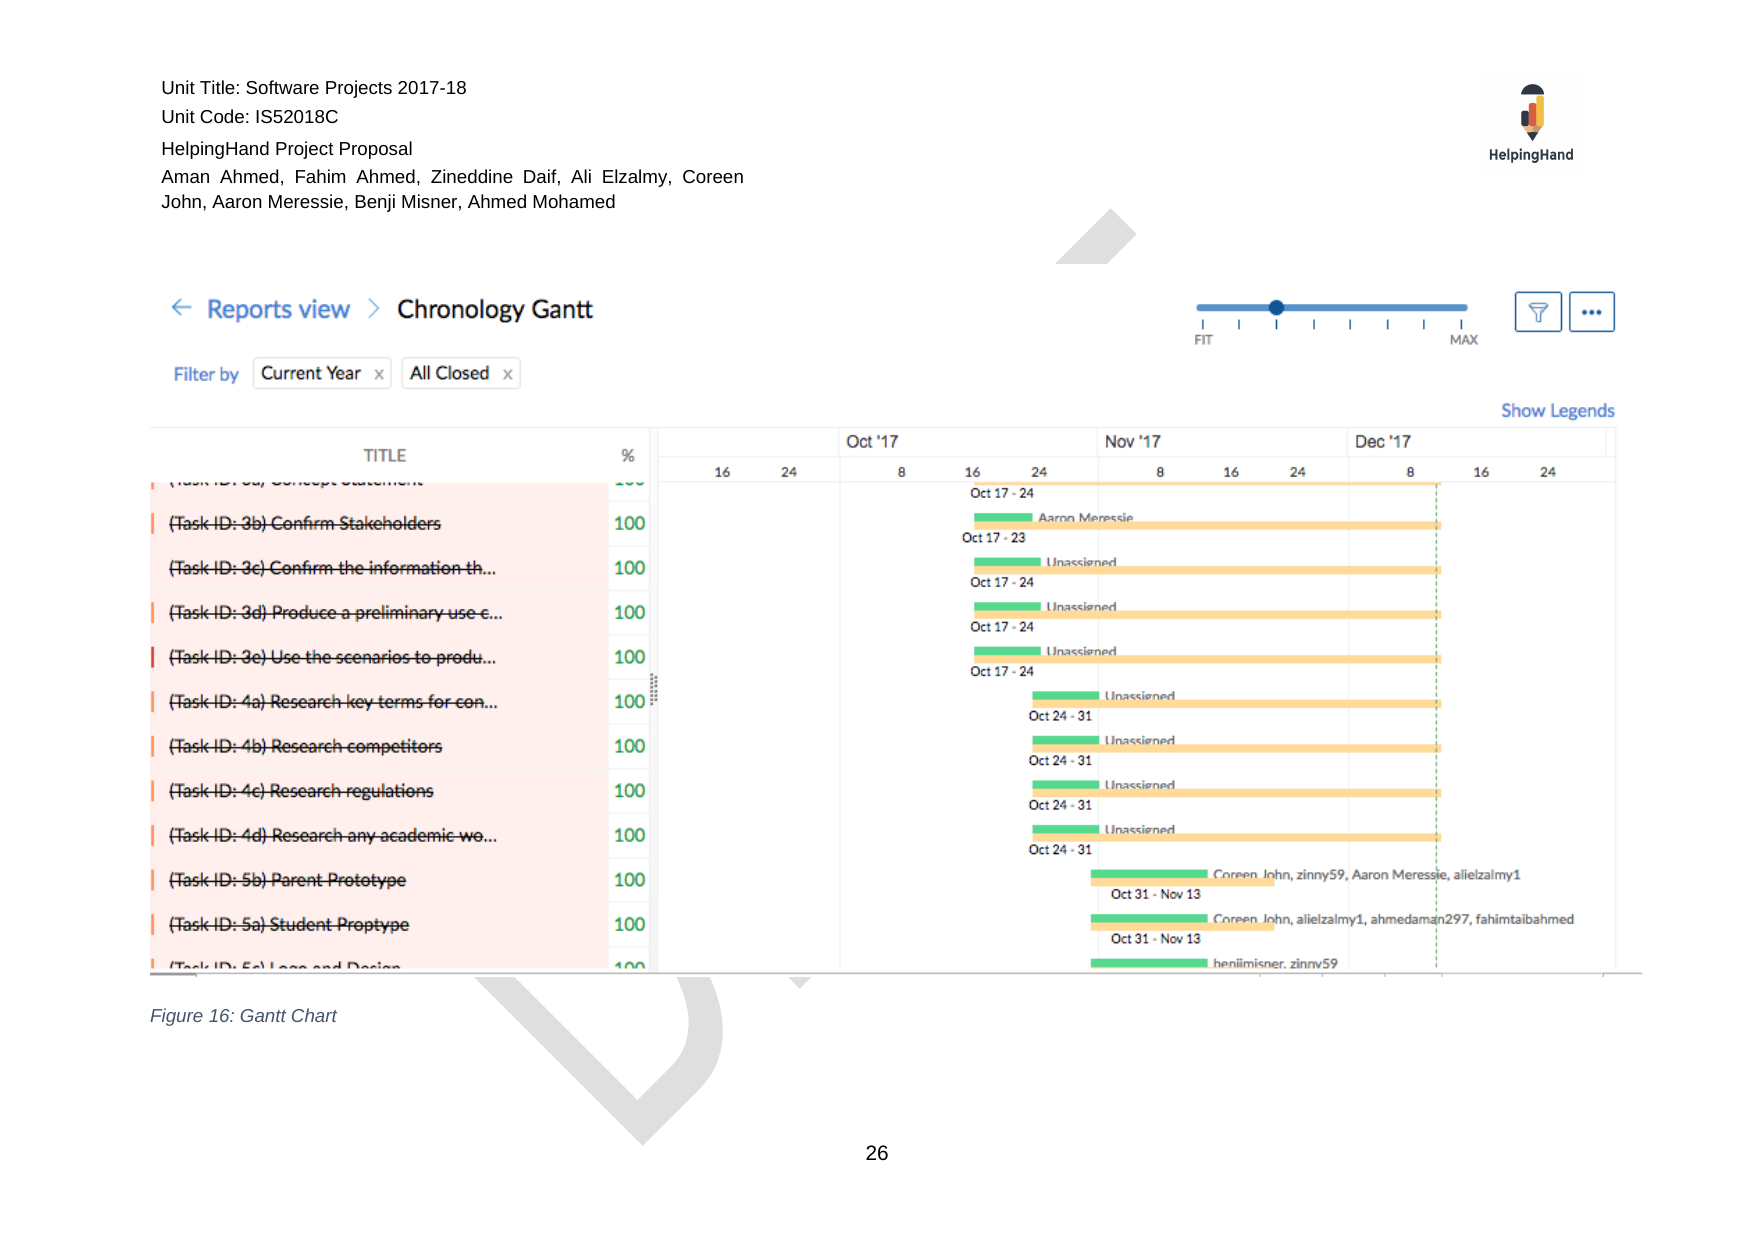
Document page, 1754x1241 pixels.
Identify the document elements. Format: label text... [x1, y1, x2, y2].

picture [1477, 73, 1586, 180]
picture [150, 264, 1643, 977]
